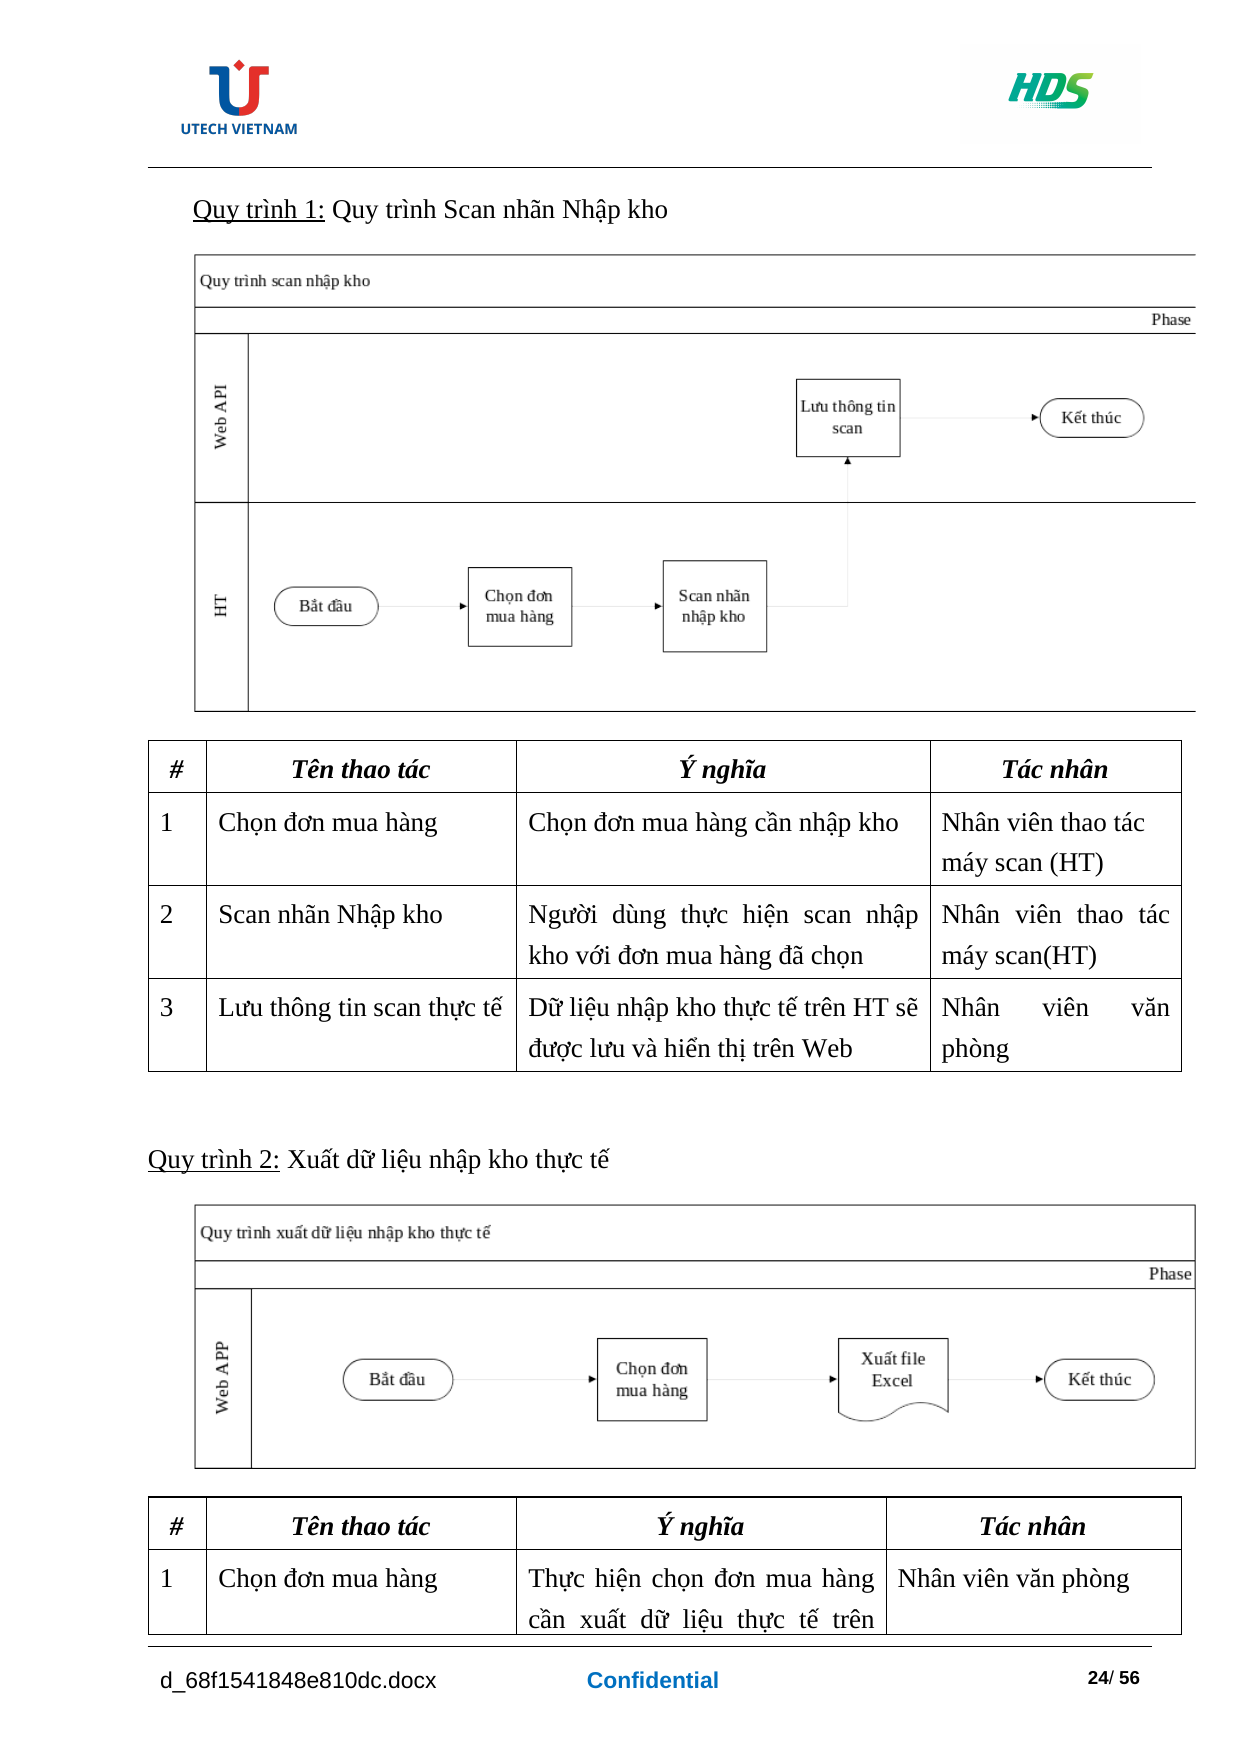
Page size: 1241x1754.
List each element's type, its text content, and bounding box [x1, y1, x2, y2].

table_cell 1 [149, 1550, 206, 1634]
table_header Tác nhân [931, 741, 1181, 792]
table_cell Chọn đơn mua hàng [207, 1550, 516, 1634]
table_cell Nhân viên văn phòng [887, 1550, 1181, 1634]
table_cell Scan nhãn Nhập kho [207, 886, 516, 978]
table_cell Nhân viên văn phòng [931, 979, 1181, 1071]
table_cell Nhân viên thao tác máy scan(HT) [931, 886, 1181, 978]
table_cell 1 [149, 793, 206, 885]
table_cell Lưu thông tin scan thực tế [207, 979, 516, 1071]
table_header Tên thao tác [207, 741, 516, 792]
table_cell 3 [149, 979, 206, 1071]
table_header Tác nhân [887, 1498, 1181, 1549]
table_header # [149, 741, 206, 792]
table_cell Nhân viên thao tác máy scan (HT) [931, 793, 1181, 885]
picture [175, 47, 301, 142]
table_cell Chọn đơn mua hàng cần nhập kho [517, 793, 930, 885]
picture [960, 44, 1141, 144]
table_cell Dữ liệu nhập kho thực tế trên HT sẽ được lưu và hiển thị trên Web [517, 979, 930, 1071]
table_cell 2 [149, 886, 206, 978]
table_cell Thực hiện chọn đơn mua hàng cần xuất dữ liệu thực tế trên Web [517, 1550, 886, 1634]
text Quy trình 1: Quy trình Scan nhãn Nhập kho [193, 193, 1152, 224]
table_header Tên thao tác [207, 1498, 516, 1549]
table_header Ý nghĩa [517, 741, 930, 792]
table_header # [149, 1498, 206, 1549]
table_cell Người dùng thực hiện scan nhập kho với đơn mua hàng đã chọn [517, 886, 930, 978]
text Quy trình 2: Xuất dữ liệu nhập kho thực tế [148, 1144, 1152, 1175]
table_header Ý nghĩa [517, 1498, 886, 1549]
table_cell Chọn đơn mua hàng [207, 793, 516, 885]
